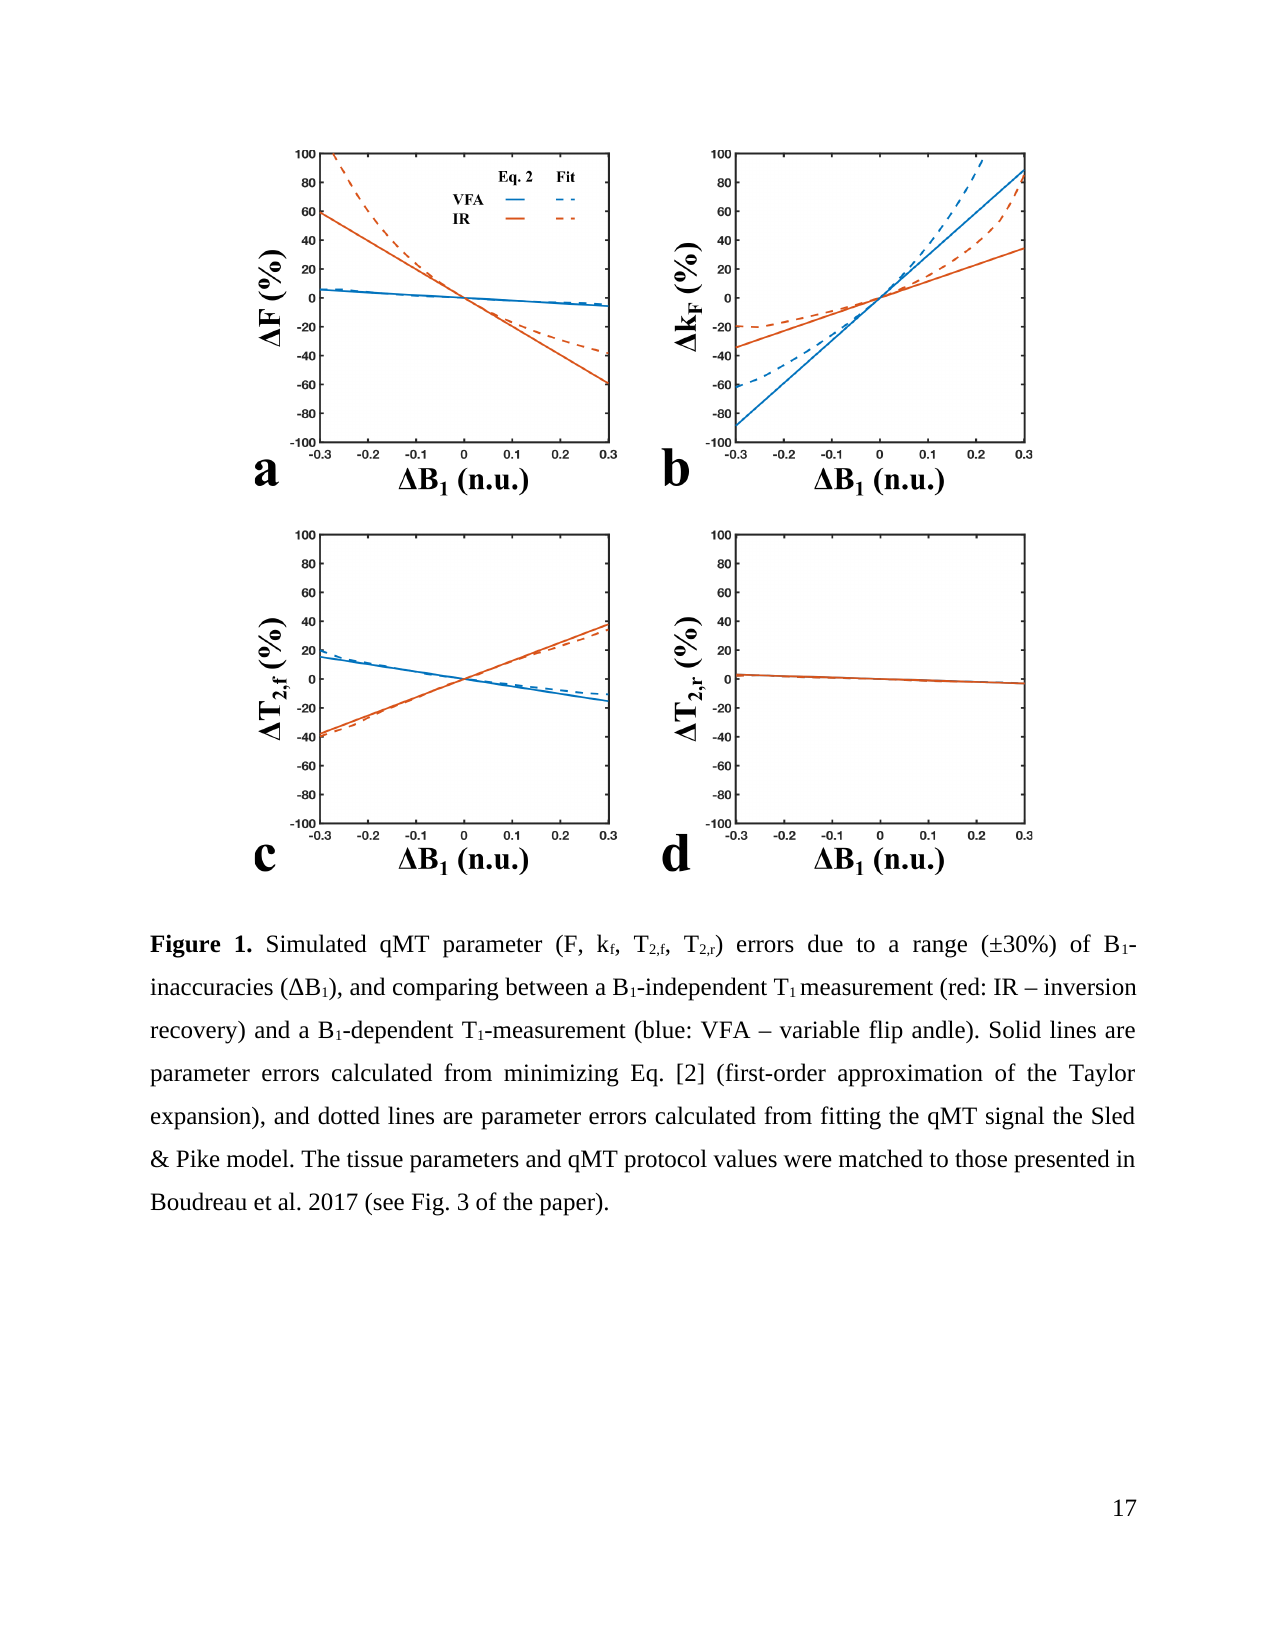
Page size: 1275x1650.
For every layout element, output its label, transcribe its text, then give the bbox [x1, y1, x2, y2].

picture [254, 150, 1033, 875]
